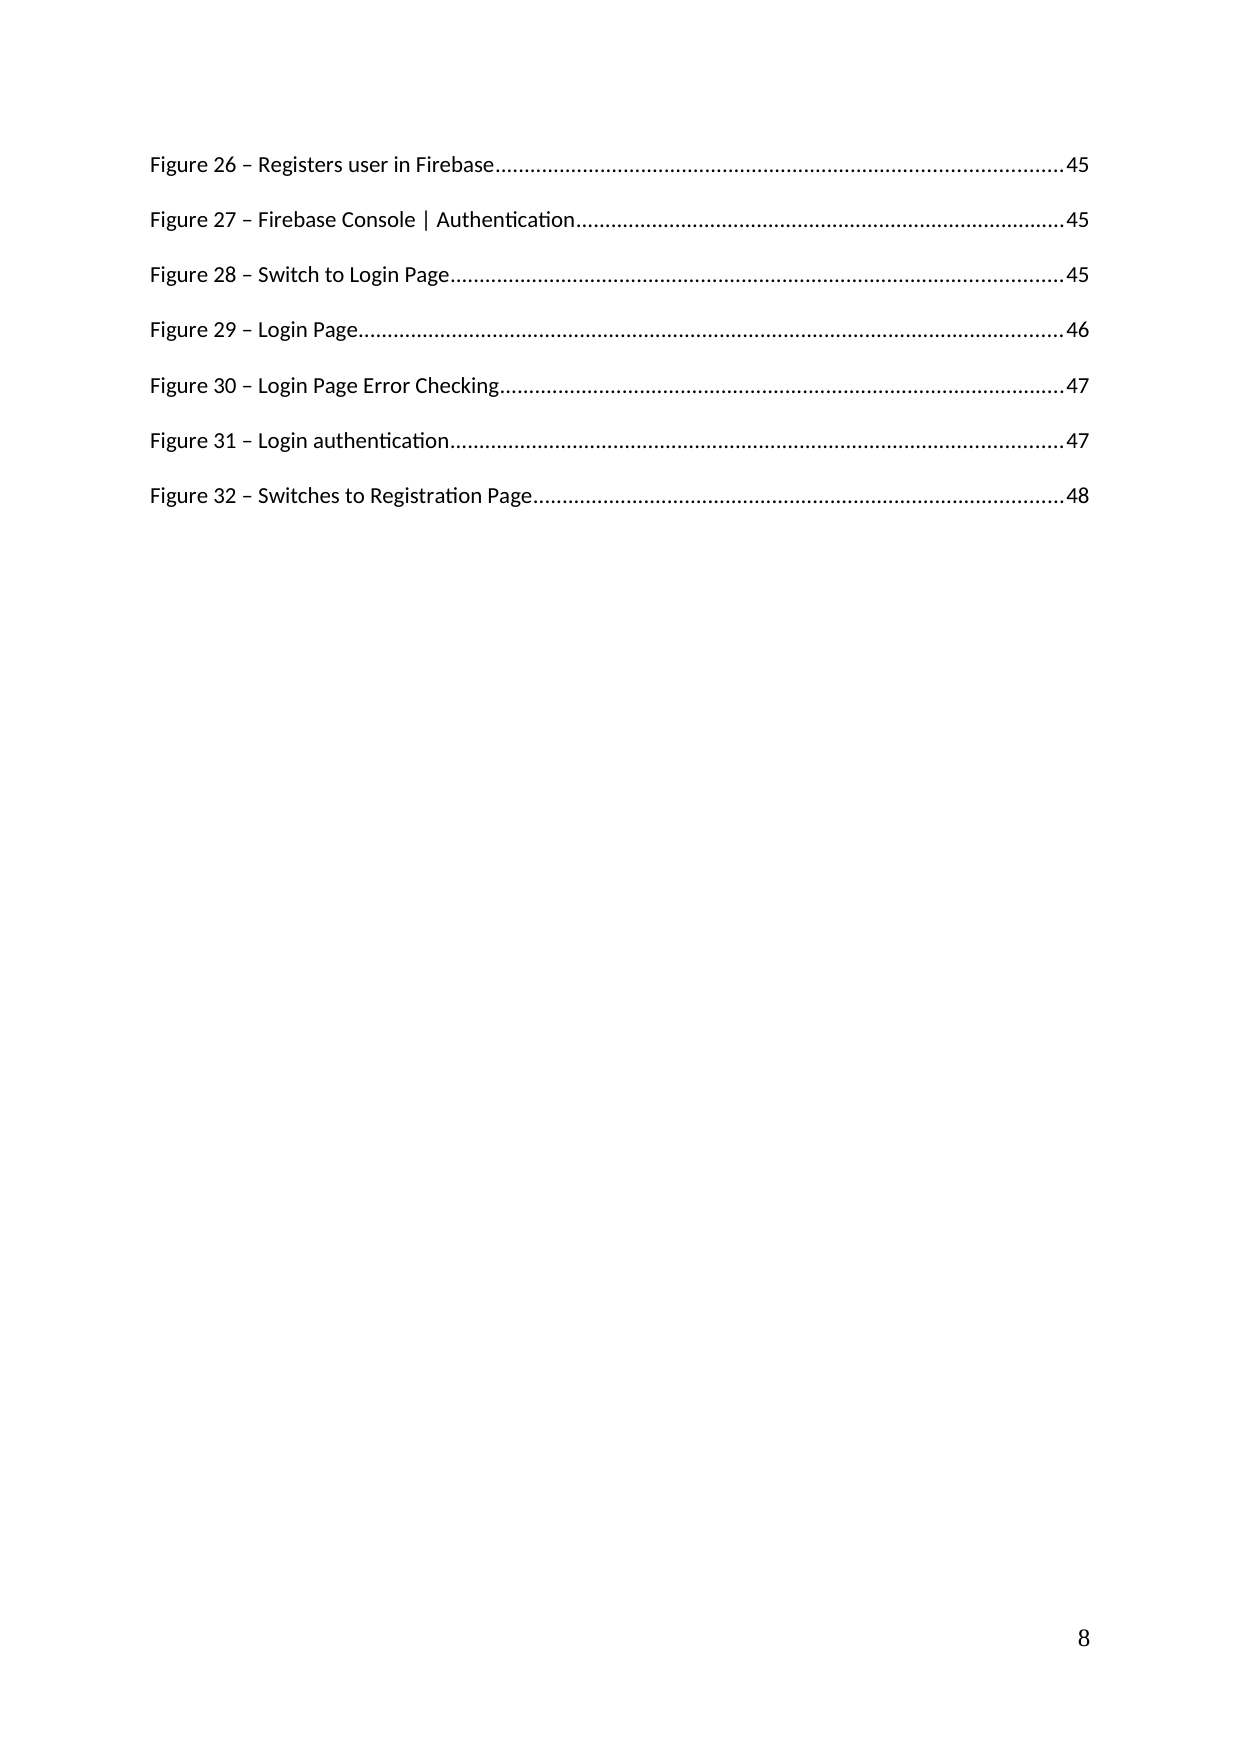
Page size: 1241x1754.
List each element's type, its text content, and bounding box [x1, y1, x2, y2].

text Figure 29 – Login Page 46 [150, 316, 1090, 344]
text Figure 28 – Switch to Login Page 45 [150, 260, 1090, 288]
text Figure 27 – Firebase Console | Authentication 45 [150, 205, 1090, 233]
text Figure 26 – Registers user in Firebase 45 [150, 150, 1090, 178]
text Figure 30 – Login Page Error Checking 47 [150, 371, 1090, 399]
text Figure 32 – Switches to Registration Page 48 [150, 481, 1090, 509]
text Figure 31 – Login authentication 47 [150, 426, 1090, 454]
